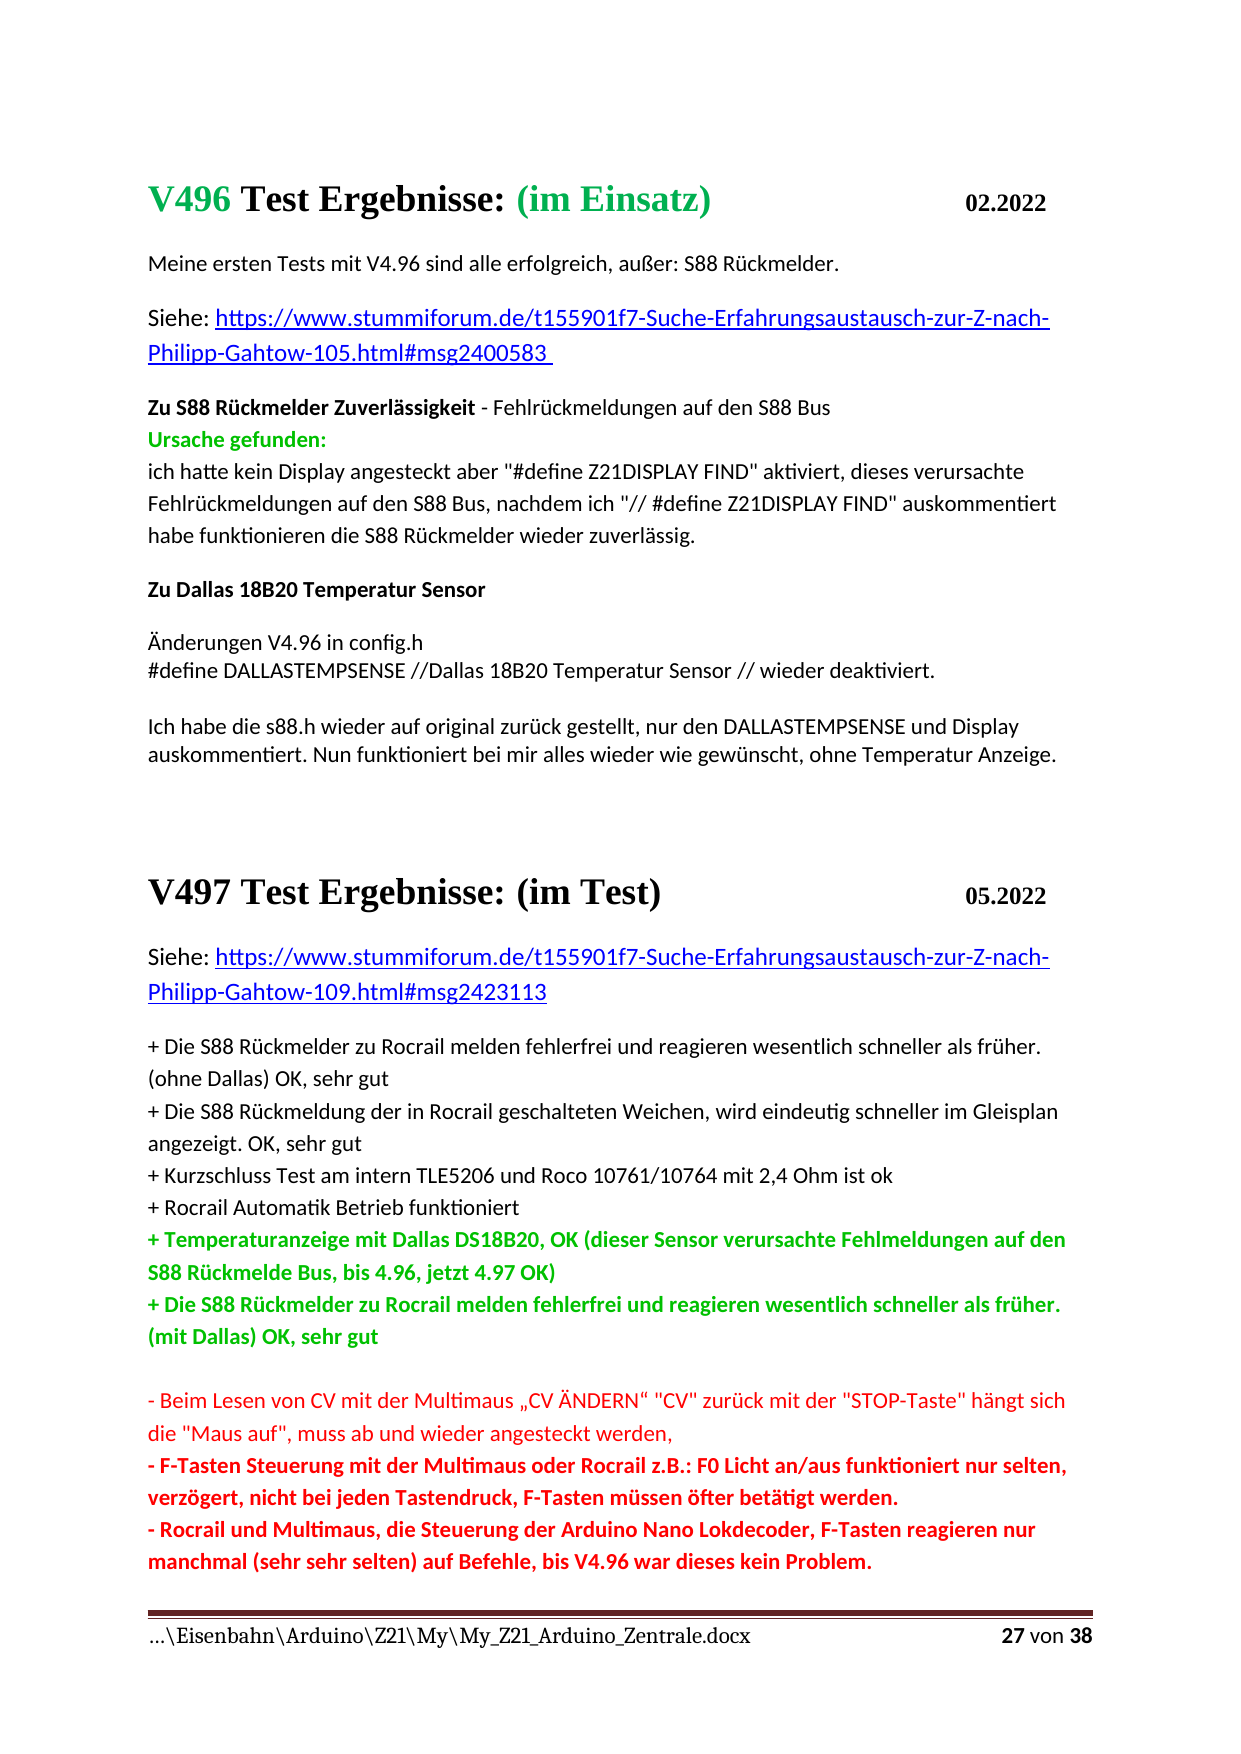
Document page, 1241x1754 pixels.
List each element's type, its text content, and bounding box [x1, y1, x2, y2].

text Zu S88 Rückmelder Zuverlässigkeit - Fehlrückmeldungen auf den S88 Bus Ursache gefunden: ich hatte kein Display angesteckt aber "#define Z21DISPLAY FIND" aktiviert, dieses verursachte Fehlrückmeldungen auf den S88 Bus, nachdem ich "// #define Z21DISPLAY FIND" auskommentiert habe funktionieren die S88 Rückmelder wieder zuverlässig. [148, 393, 1093, 550]
subtitle V496 Test Ergebnisse: (im Einsatz) 02.2022 [148, 177, 1093, 220]
text Siehe: https://www.stummiforum.de/t155901f7-Suche-Erfahrungsaustausch-zur-Z-nach-Philipp-Gahtow-105.html#msg2400583 [148, 302, 1093, 368]
text Siehe: https://www.stummiforum.de/t155901f7-Suche-Erfahrungsaustausch-zur-Z-nach-Philipp-Gahtow-109.html#msg2423113 [148, 942, 1093, 1007]
text Meine ersten Tests mit V4.96 sind alle erfolgreich, außer: S88 Rückmelder. [148, 249, 1093, 277]
text + Die S88 Rückmelder zu Rocrail melden fehlerfrei und reagieren wesentlich schneller als früher. (ohne Dallas) OK, sehr gut + Die S88 Rückmeldung der in Rocrail geschalteten Weichen, wird eindeutig schneller im Gleisplan angezeigt. OK, sehr gut + Kurzschluss Test am intern TLE5206 und Roco 10761/10764 mit 2,4 Ohm ist ok + Rocrail Automatik Betrieb funktioniert + Temperaturanzeige mit Dallas DS18B20, OK (dieser Sensor verursachte Fehlmeldungen auf den S88 Rückmelde Bus, bis 4.96, jetzt 4.97 OK) + Die S88 Rückmelder zu Rocrail melden fehlerfrei und reagieren wesentlich schneller als früher. (mit Dallas) OK, sehr gut - Beim Lesen von CV mit der Multimaus „CV ÄNDERN“ "CV" zurück mit der "STOP-Taste" hängt sich die "Maus auf", muss ab und wieder angesteckt werden, - F-Tasten Steuerung mit der Multimaus oder Rocrail z.B.: F0 Licht an/aus funktioniert nur selten, verzögert, nicht bei jeden Tastendruck, F-Tasten müssen öfter betätigt werden. - Rocrail und Multimaus, die Steuerung der Arduino Nano Lokdecoder, F-Tasten reagieren nur manchmal (sehr sehr selten) auf Befehle, bis V4.96 war dieses kein Problem. [148, 1032, 1093, 1575]
subtitle V497 Test Ergebnisse: (im Test) 05.2022 [148, 869, 1093, 912]
text Zu Dallas 18B20 Temperatur Sensor [148, 575, 1093, 603]
text Änderungen V4.96 in config.h #define DALLASTEMPSENSE //Dallas 18B20 Temperatur Sensor // wieder deaktiviert. Ich habe die s88.h wieder auf original zurück gestellt, nur den DALLASTEMPSENSE und Display auskommentiert. Nun funktioniert bei mir alles wieder wie gewünscht, ohne Temperatur Anzeige. [148, 628, 1093, 768]
